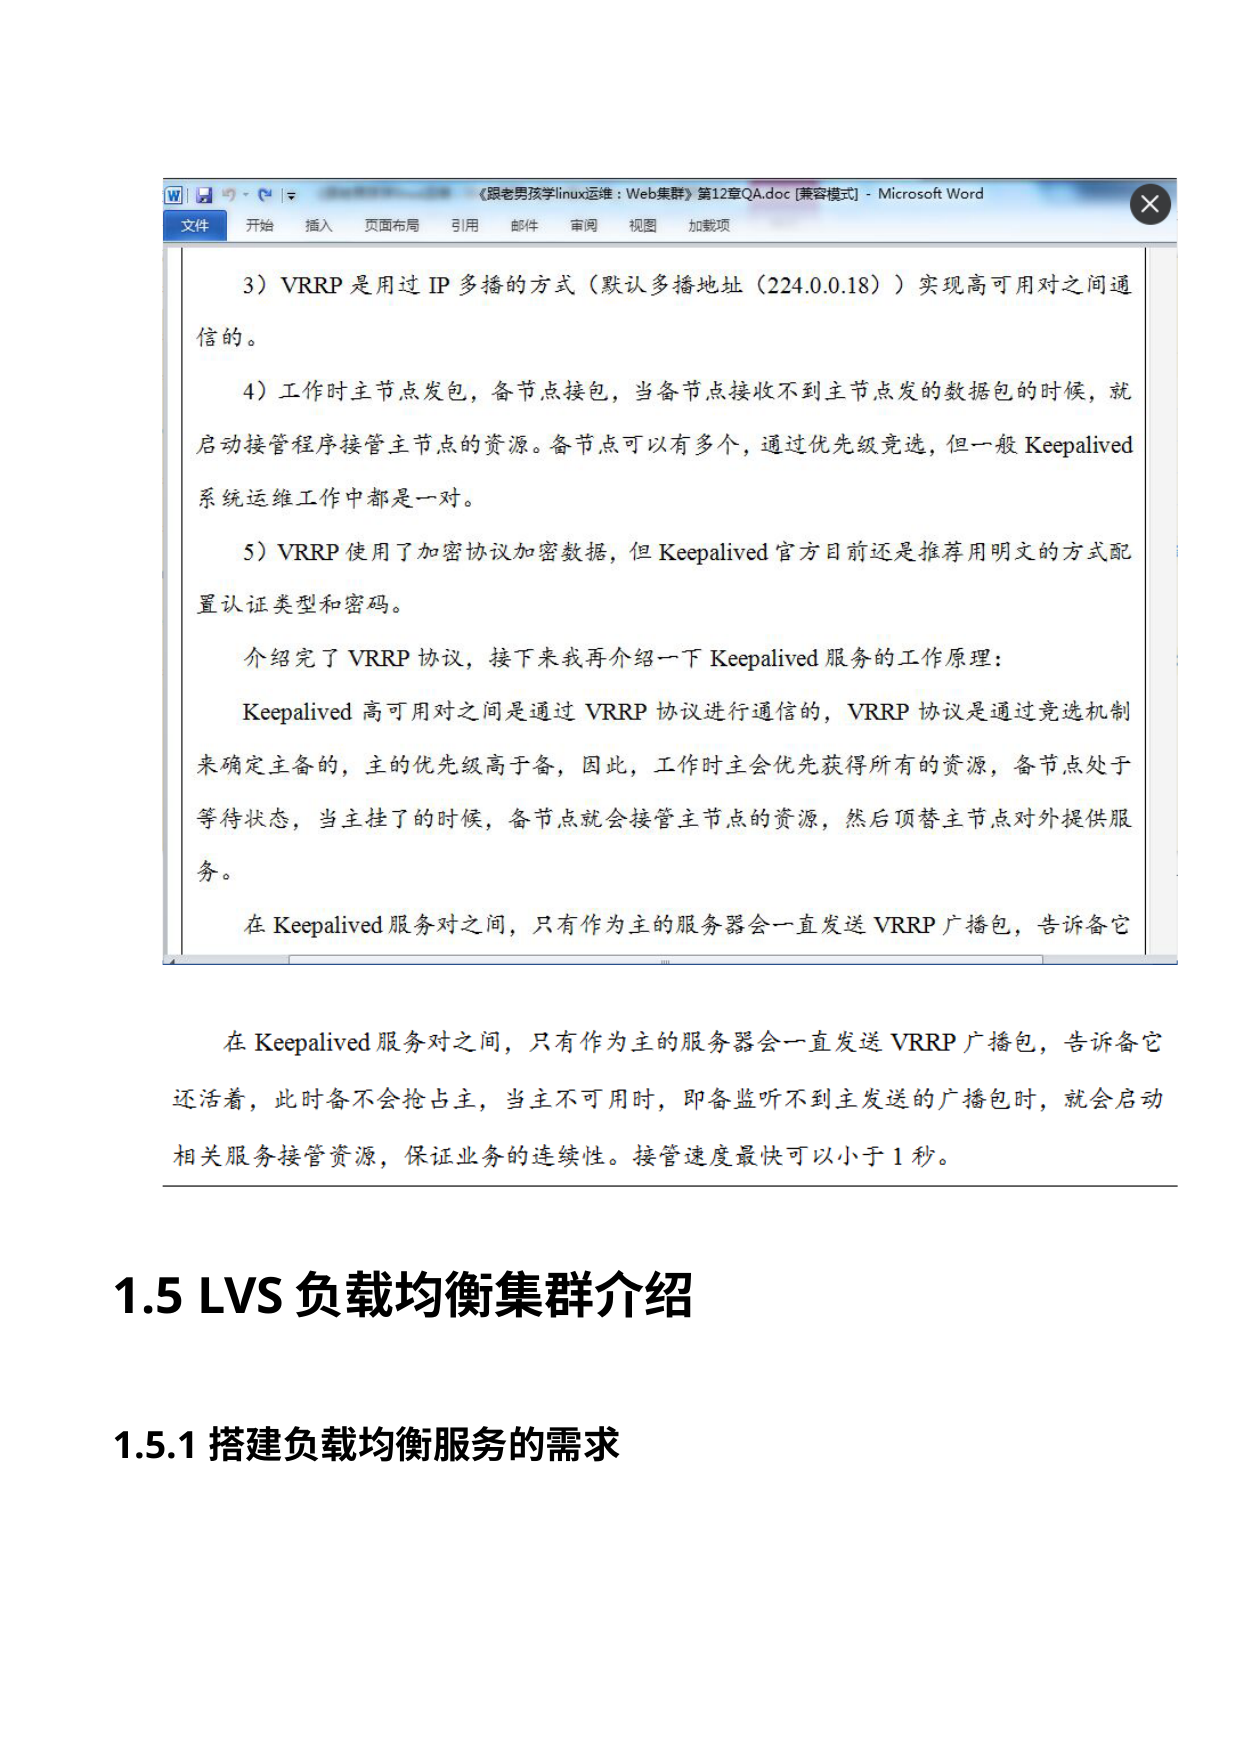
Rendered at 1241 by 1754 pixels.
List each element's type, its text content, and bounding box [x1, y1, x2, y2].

text 1.5.1 搭建负载均衡服务的需求 [112, 1408, 1128, 1476]
picture [162, 177, 1178, 965]
text 1.5 LVS负载均衡集群介绍 [112, 1241, 1128, 1342]
picture [162, 1002, 1178, 1188]
